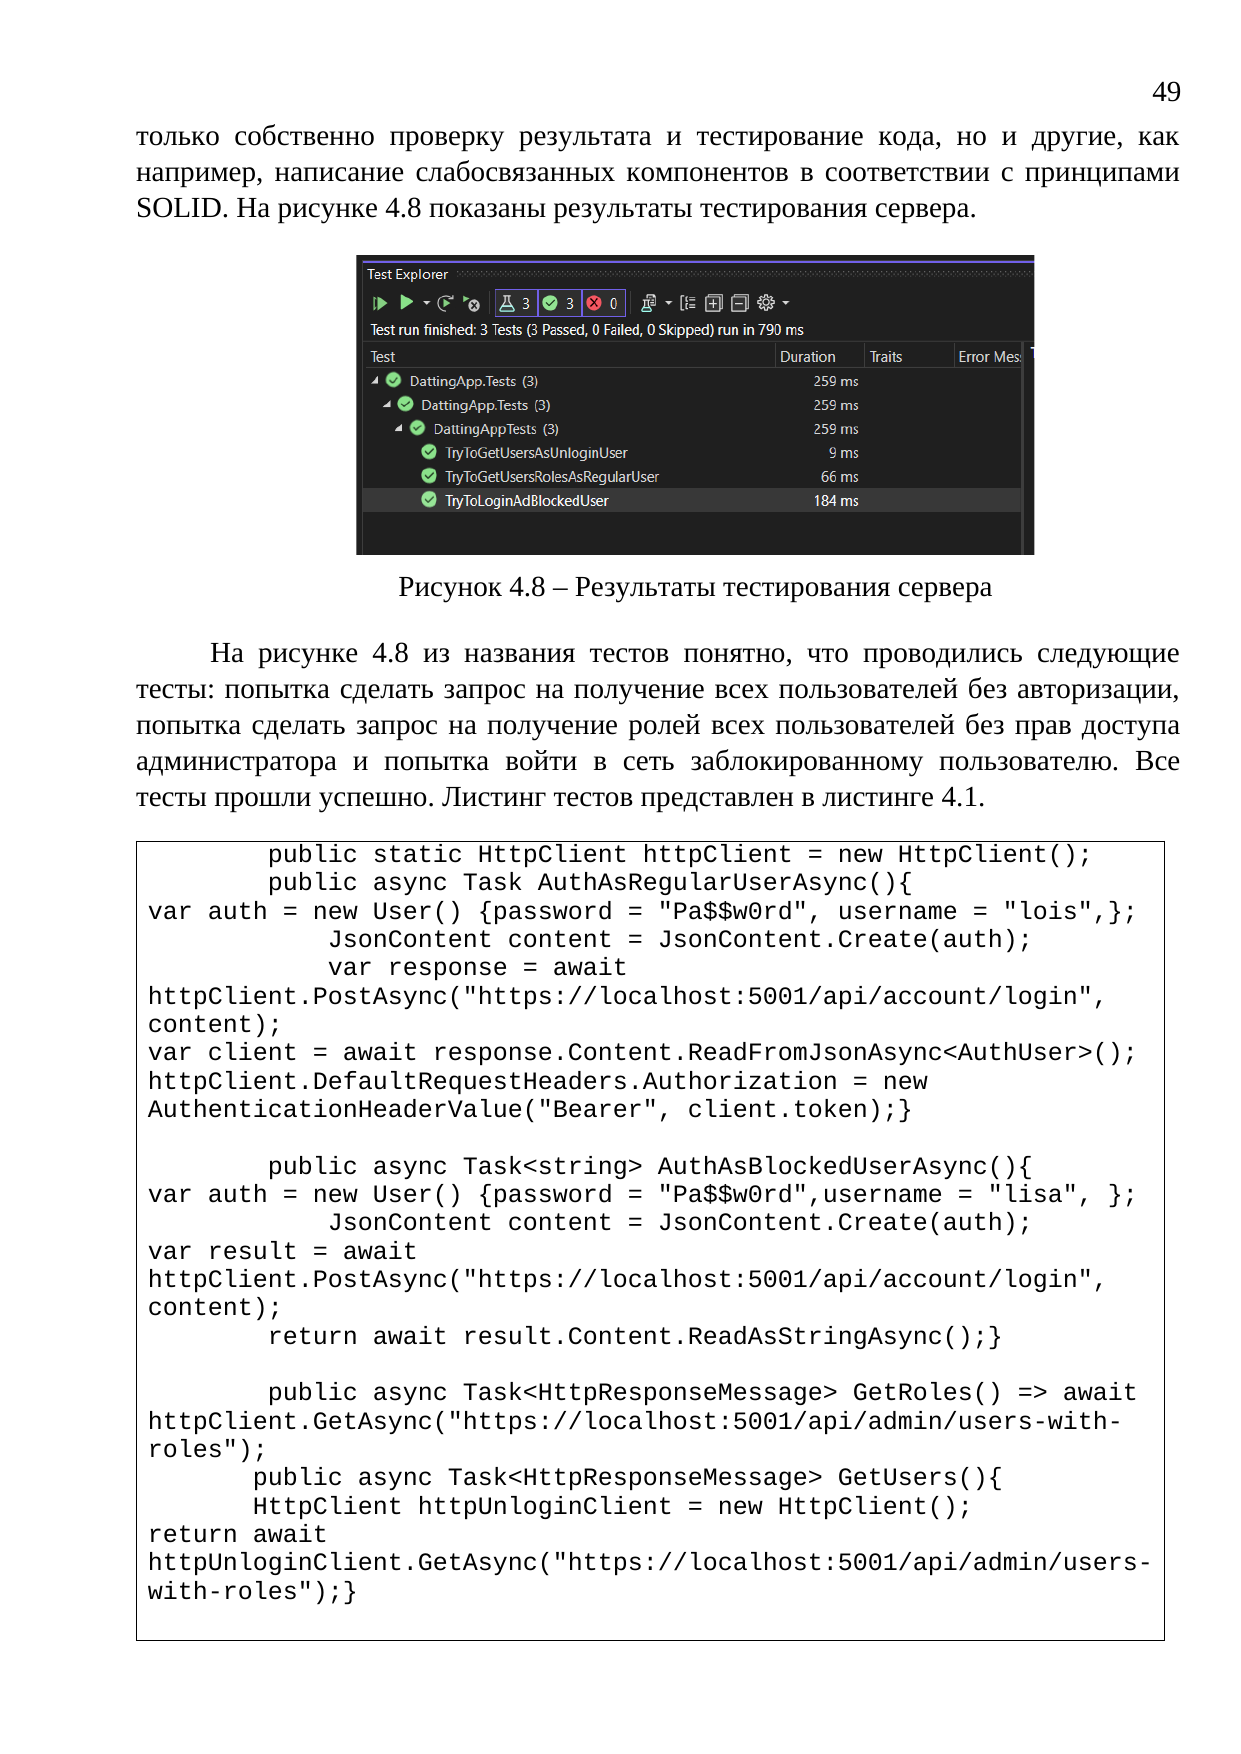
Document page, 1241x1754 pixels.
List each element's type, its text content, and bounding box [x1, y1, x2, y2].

text На рисунке 4.8 из названия тестов понятно, что проводились следующие тесты: попытка сделать запрос на получение всех пользователей без авторизации, попытка сделать запрос на получение ролей всех пользователей без прав доступа администратора и попытка войти в сеть заблокированному пользователю. Все тесты прошли успешно. Листинг тестов представлен в листинге 4.1. [136, 635, 1181, 813]
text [136, 118, 1181, 224]
text Рисунок 4.8 – Результаты тестирования сервера [136, 569, 1181, 603]
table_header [137, 842, 1164, 1640]
picture [356, 255, 1035, 555]
